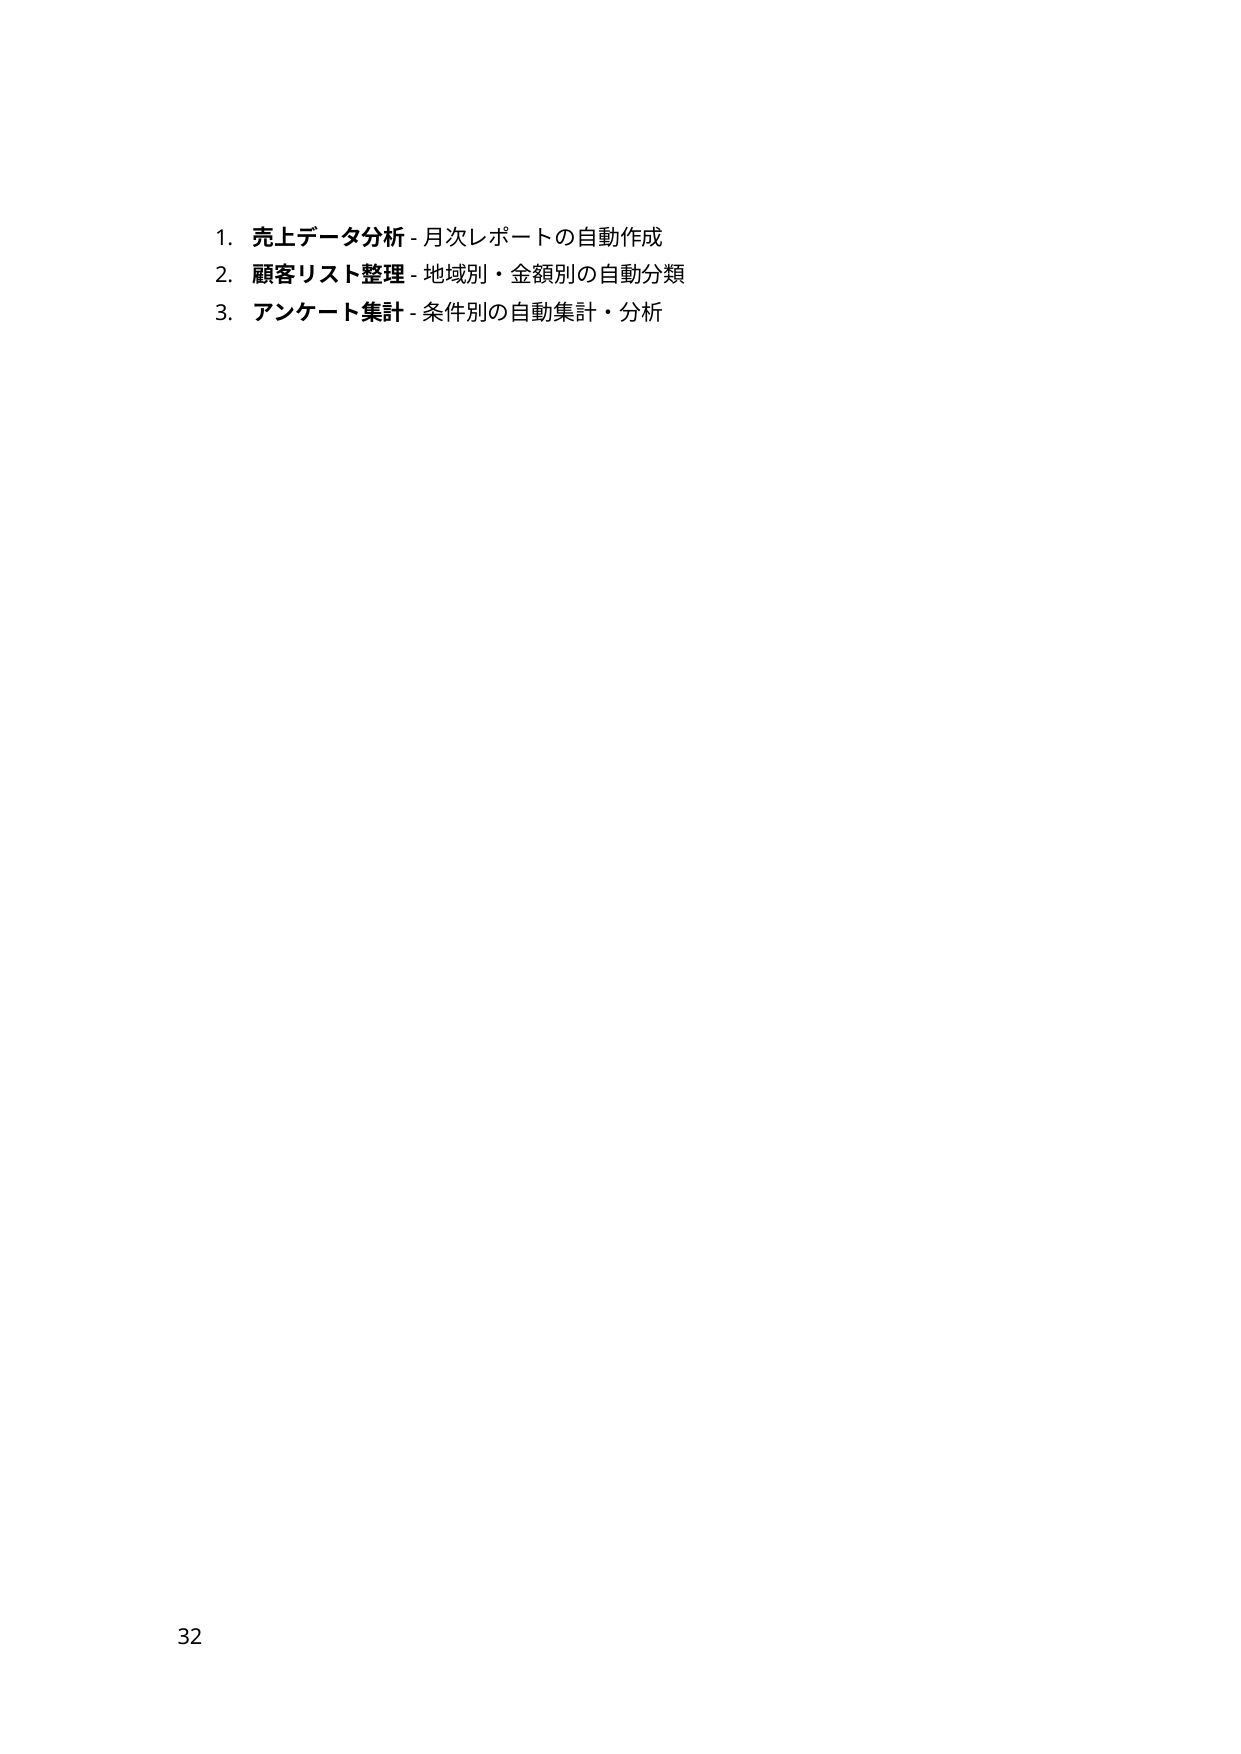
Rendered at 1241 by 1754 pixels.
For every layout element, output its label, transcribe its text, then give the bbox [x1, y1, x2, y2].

list アンケート集計 - 条件別の自動集計・分析 [215, 292, 1063, 329]
list 売上データ分析 - 月次レポートの自動作成 [215, 217, 1063, 254]
list 顧客リスト整理 - 地域別・金額別の自動分類 [215, 254, 1063, 292]
